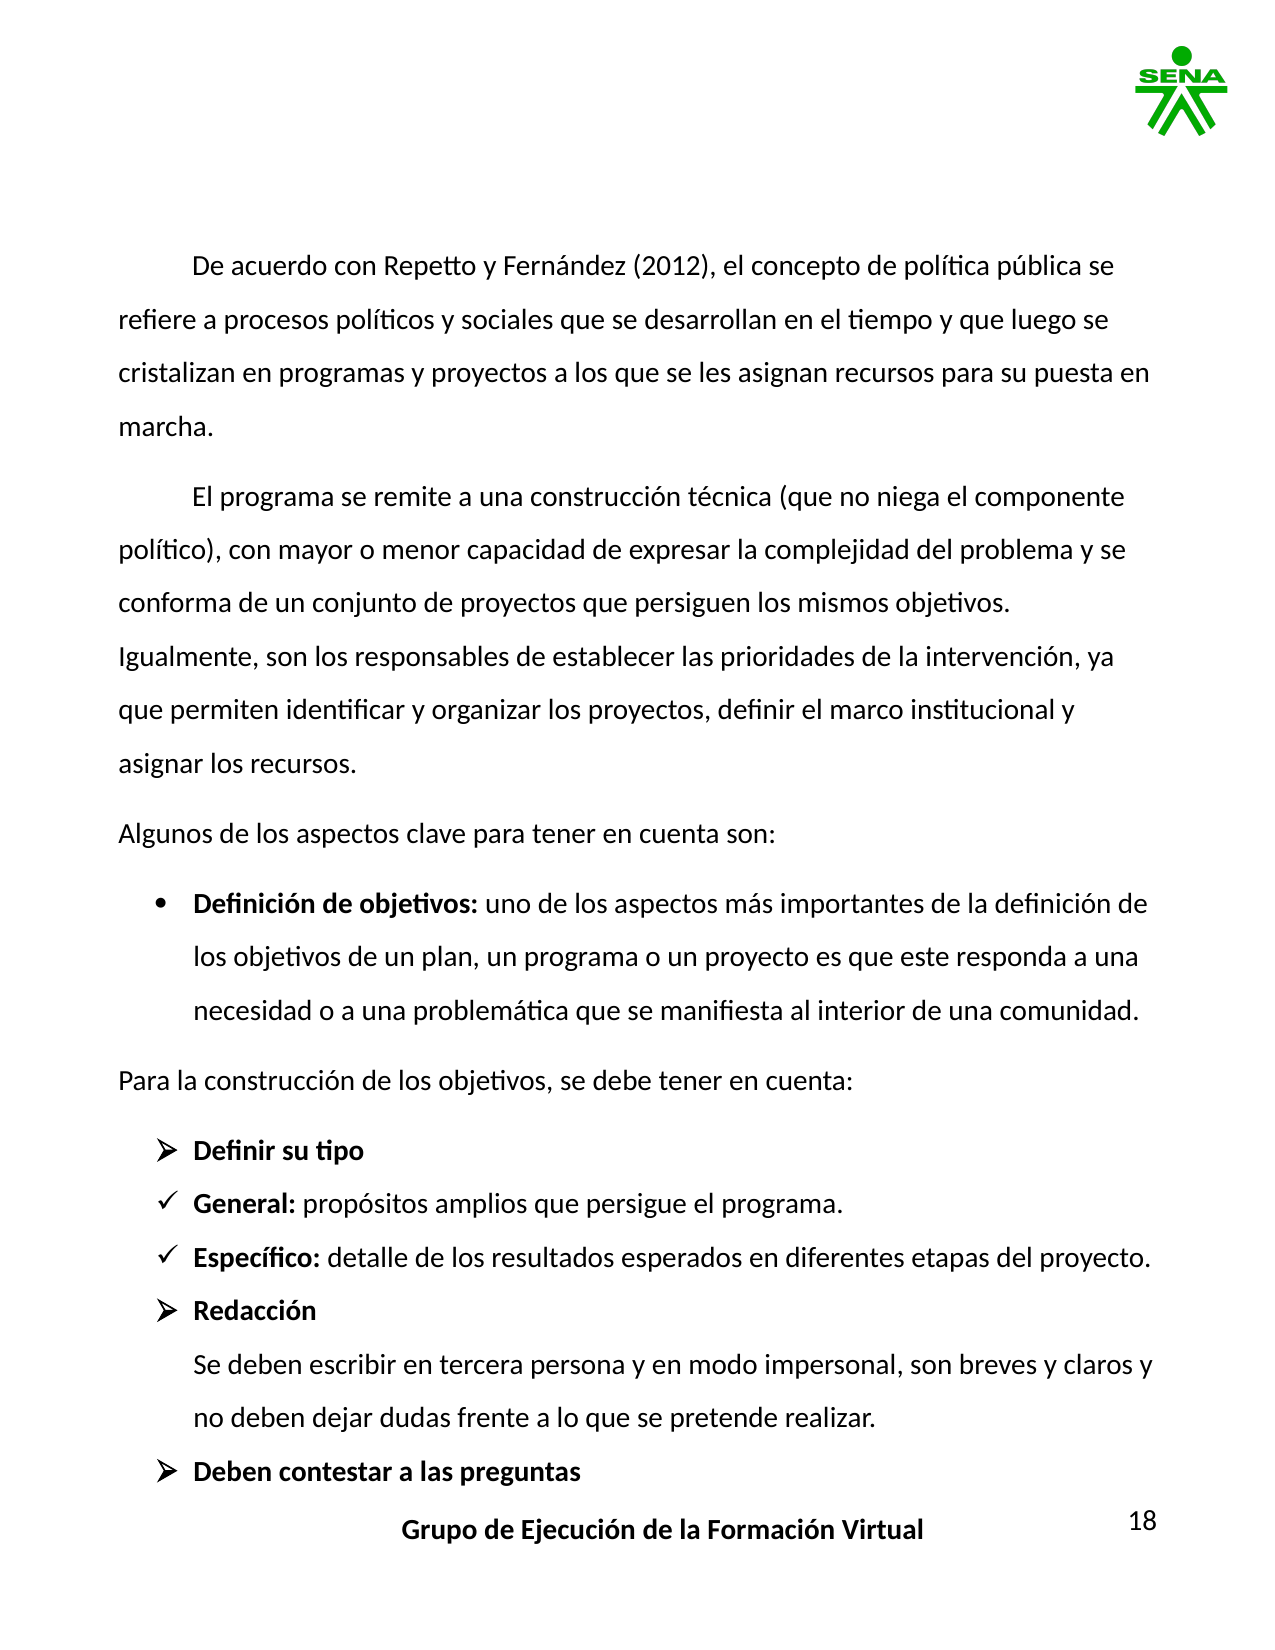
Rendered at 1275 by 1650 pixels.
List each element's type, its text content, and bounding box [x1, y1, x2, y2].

list Específico: detalle de los resultados esperados en diferentes etapas del proyecto. [156, 1239, 1157, 1275]
text El programa se remite a una construcción técnica (que no niega el componente político), con mayor o menor capacidad de expresar la complejidad del problema y se conforma de un conjunto de proyectos que persiguen los mismos objetivos. Igualmente, son los responsables de establecer las prioridades de la intervención, ya que permiten identificar y organizar los proyectos, definir el marco institucional y asignar los recursos. [118, 478, 1157, 781]
list Definición de objetivos: uno de los aspectos más importantes de la definición de los objetivos de un plan, un programa o un proyecto es que este responda a una necesidad o a una problemática que se manifiesta al interior de una comunidad. [156, 885, 1157, 1028]
list General: propósitos amplios que persigue el programa. [156, 1186, 1157, 1221]
list Deben contestar a las preguntas [156, 1453, 1157, 1488]
list Redacción [156, 1292, 1157, 1328]
picture [1135, 46, 1228, 136]
text Algunos de los aspectos clave para tener en cuenta son: [118, 815, 1157, 851]
list Definir su tipo [156, 1132, 1157, 1168]
text Para la construcción de los objetivos, se debe tener en cuenta: [118, 1062, 1157, 1098]
text De acuerdo con Repetto y Fernández (2012), el concepto de política pública se refiere a procesos políticos y sociales que se desarrollan en el tiempo y que luego se cristalizan en programas y proyectos a los que se les asignan recursos para su puesta en marcha. [118, 247, 1157, 443]
list Se deben escribir en tercera persona y en modo impersonal, son breves y claros y no deben dejar dudas frente a lo que se pretende realizar. [193, 1346, 1157, 1435]
